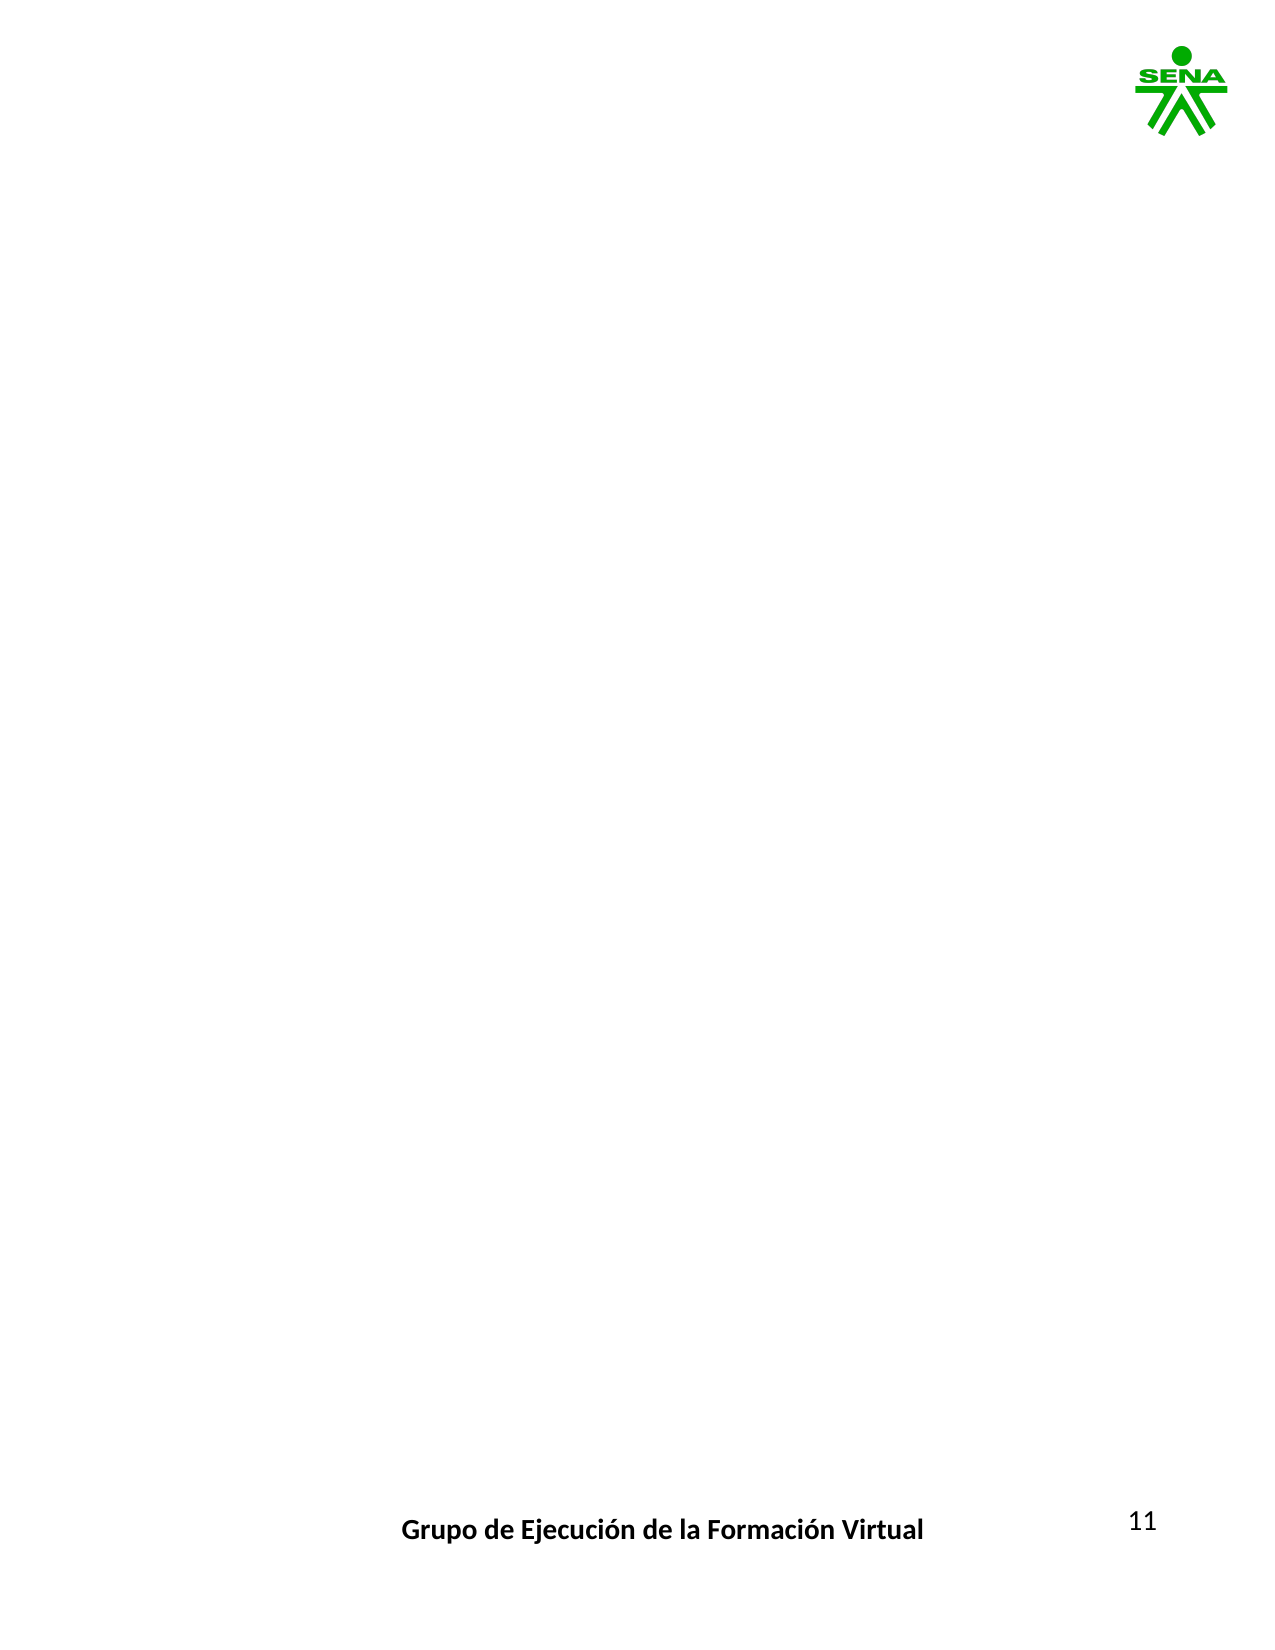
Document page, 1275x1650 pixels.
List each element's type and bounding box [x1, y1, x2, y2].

picture [1135, 46, 1228, 136]
